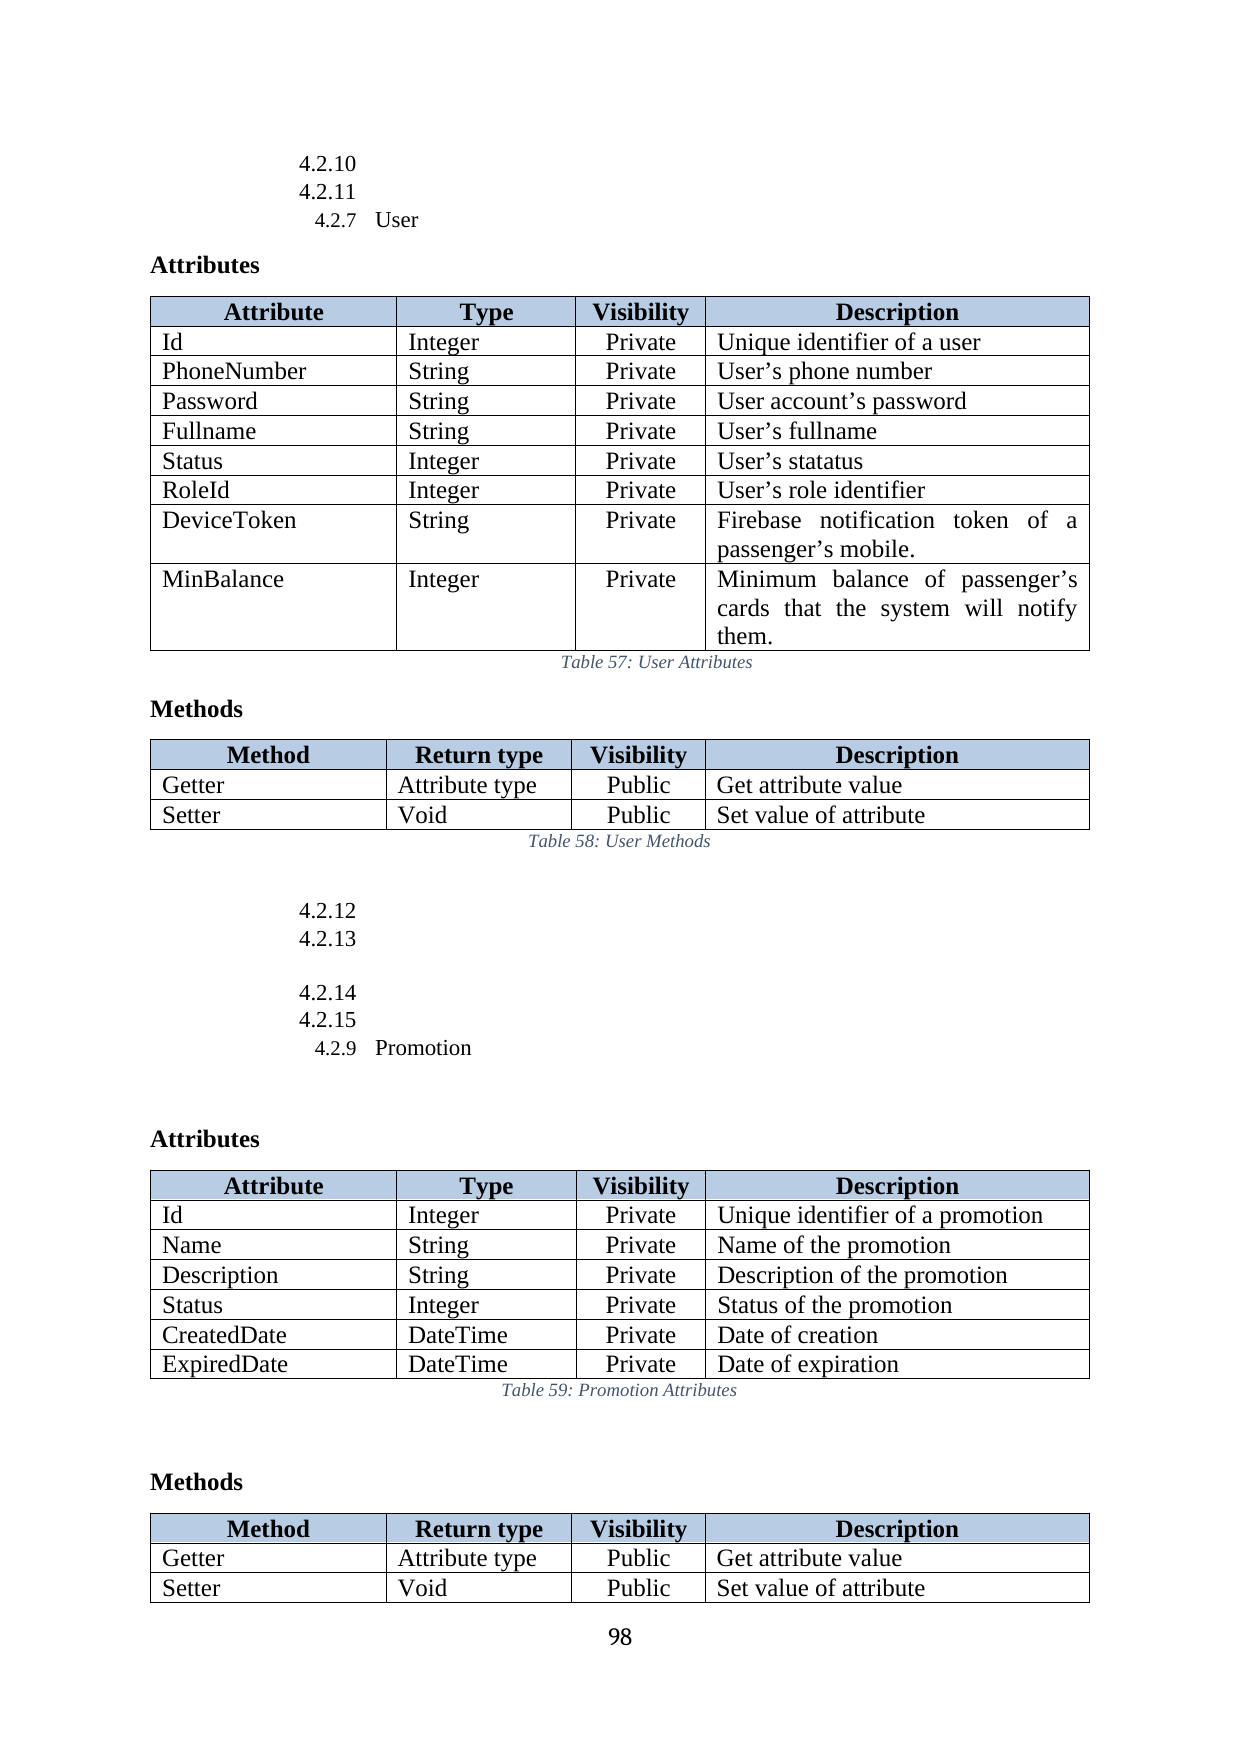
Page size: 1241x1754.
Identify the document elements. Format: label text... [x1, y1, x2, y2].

table_cell Private [577, 1260, 705, 1289]
table_cell Void [387, 800, 571, 828]
table_header Description [706, 1514, 1089, 1542]
table_cell Get attribute value [706, 1544, 1089, 1572]
table_cell DateTime [397, 1350, 576, 1378]
table_cell Id [151, 1201, 396, 1229]
list Promotion [356, 1034, 1090, 1061]
table_header Attribute [151, 1171, 396, 1199]
table_cell Status [151, 1290, 396, 1319]
table_cell Integer [397, 1201, 576, 1229]
table_cell String [397, 1260, 576, 1289]
table_cell Unique identifier of a promotion [706, 1201, 1089, 1229]
text Attributes [150, 250, 1090, 279]
table_cell Description [151, 1260, 396, 1289]
table_cell Fullname [151, 416, 396, 445]
table_cell User’s fullname [706, 416, 1089, 445]
table_cell User’s role identifier [706, 476, 1089, 504]
table_cell Private [577, 1230, 705, 1259]
table_cell Set value of attribute [706, 1573, 1089, 1602]
table_cell Status [151, 446, 396, 474]
table_cell Integer [397, 327, 575, 355]
text Methods [150, 1467, 1090, 1496]
table_cell Setter [151, 800, 386, 828]
table_cell String [397, 356, 575, 385]
table_cell Unique identifier of a user [706, 327, 1089, 355]
table_cell ExpiredDate [151, 1350, 396, 1378]
table_cell DateTime [397, 1320, 576, 1348]
table_cell Private [577, 1290, 705, 1319]
table_cell Description of the promotion [706, 1260, 1089, 1289]
table_cell Private [576, 446, 705, 474]
table_header Return type [387, 1514, 571, 1542]
table_header Visibility [572, 1514, 705, 1542]
table_cell Private [576, 356, 705, 385]
text Attributes [150, 1124, 1090, 1153]
table_cell Get attribute value [706, 770, 1089, 799]
table_header Type [397, 1171, 576, 1199]
table_cell Public [572, 800, 705, 828]
table_cell Integer [397, 564, 575, 650]
table_cell Name [151, 1230, 396, 1259]
table_cell Name of the promotion [706, 1230, 1089, 1259]
table_cell Attribute type [387, 1544, 571, 1572]
table_cell Public [572, 1544, 705, 1572]
table_cell User’s phone number [706, 356, 1089, 385]
table_cell Firebase notification token of a passenger’s mobile. [706, 505, 1089, 563]
table_cell Public [572, 770, 705, 799]
table_header Return type [387, 740, 571, 769]
table_header Description [706, 297, 1089, 326]
text Table 57: User Attributes [150, 651, 1090, 673]
table_cell MinBalance [151, 564, 396, 650]
table_header Method [151, 740, 386, 769]
table_cell String [397, 505, 575, 563]
table_cell Attribute type [387, 770, 571, 799]
table_cell Minimum balance of passenger’s cards that the system will notify them. [706, 564, 1089, 650]
table_cell Password [151, 386, 396, 415]
table_cell PhoneNumber [151, 356, 396, 385]
table_header Method [151, 1514, 386, 1542]
table_header Visibility [572, 740, 705, 769]
table_header Attribute [151, 297, 396, 326]
table_cell Private [577, 1201, 705, 1229]
table_header Visibility [576, 297, 705, 326]
table_cell Getter [151, 1544, 386, 1572]
table_cell Void [387, 1573, 571, 1602]
table_cell Integer [397, 476, 575, 504]
table_cell CreatedDate [151, 1320, 396, 1348]
table_cell Date of creation [706, 1320, 1089, 1348]
table_cell Private [576, 416, 705, 445]
table_cell Private [576, 327, 705, 355]
table_header Visibility [577, 1171, 705, 1199]
table_cell Integer [397, 1290, 576, 1319]
table_cell String [397, 416, 575, 445]
table_cell Private [576, 476, 705, 504]
table_cell Getter [151, 770, 386, 799]
table_cell Date of expiration [706, 1350, 1089, 1378]
table_cell Private [576, 386, 705, 415]
table_cell Private [577, 1350, 705, 1378]
table_cell Private [576, 505, 705, 563]
table_cell User account’s password [706, 386, 1089, 415]
table_cell Id [151, 327, 396, 355]
table_cell Private [576, 564, 705, 650]
table_cell Status of the promotion [706, 1290, 1089, 1319]
table_header Type [397, 297, 575, 326]
text Methods [150, 694, 1090, 722]
table_cell Private [577, 1320, 705, 1348]
table_cell String [397, 386, 575, 415]
table_cell Set value of attribute [706, 800, 1089, 828]
text Table 58: User Methods [150, 830, 1090, 851]
table_cell RoleId [151, 476, 396, 504]
table_cell Setter [151, 1573, 386, 1602]
table_header Description [706, 740, 1089, 769]
table_cell Public [572, 1573, 705, 1602]
table_cell Integer [397, 446, 575, 474]
text Table 59: Promotion Attributes [150, 1379, 1090, 1401]
table_cell User’s statatus [706, 446, 1089, 474]
table_cell DeviceToken [151, 505, 396, 563]
table_header Description [706, 1171, 1089, 1199]
table_cell String [397, 1230, 576, 1259]
list User [356, 206, 1090, 232]
